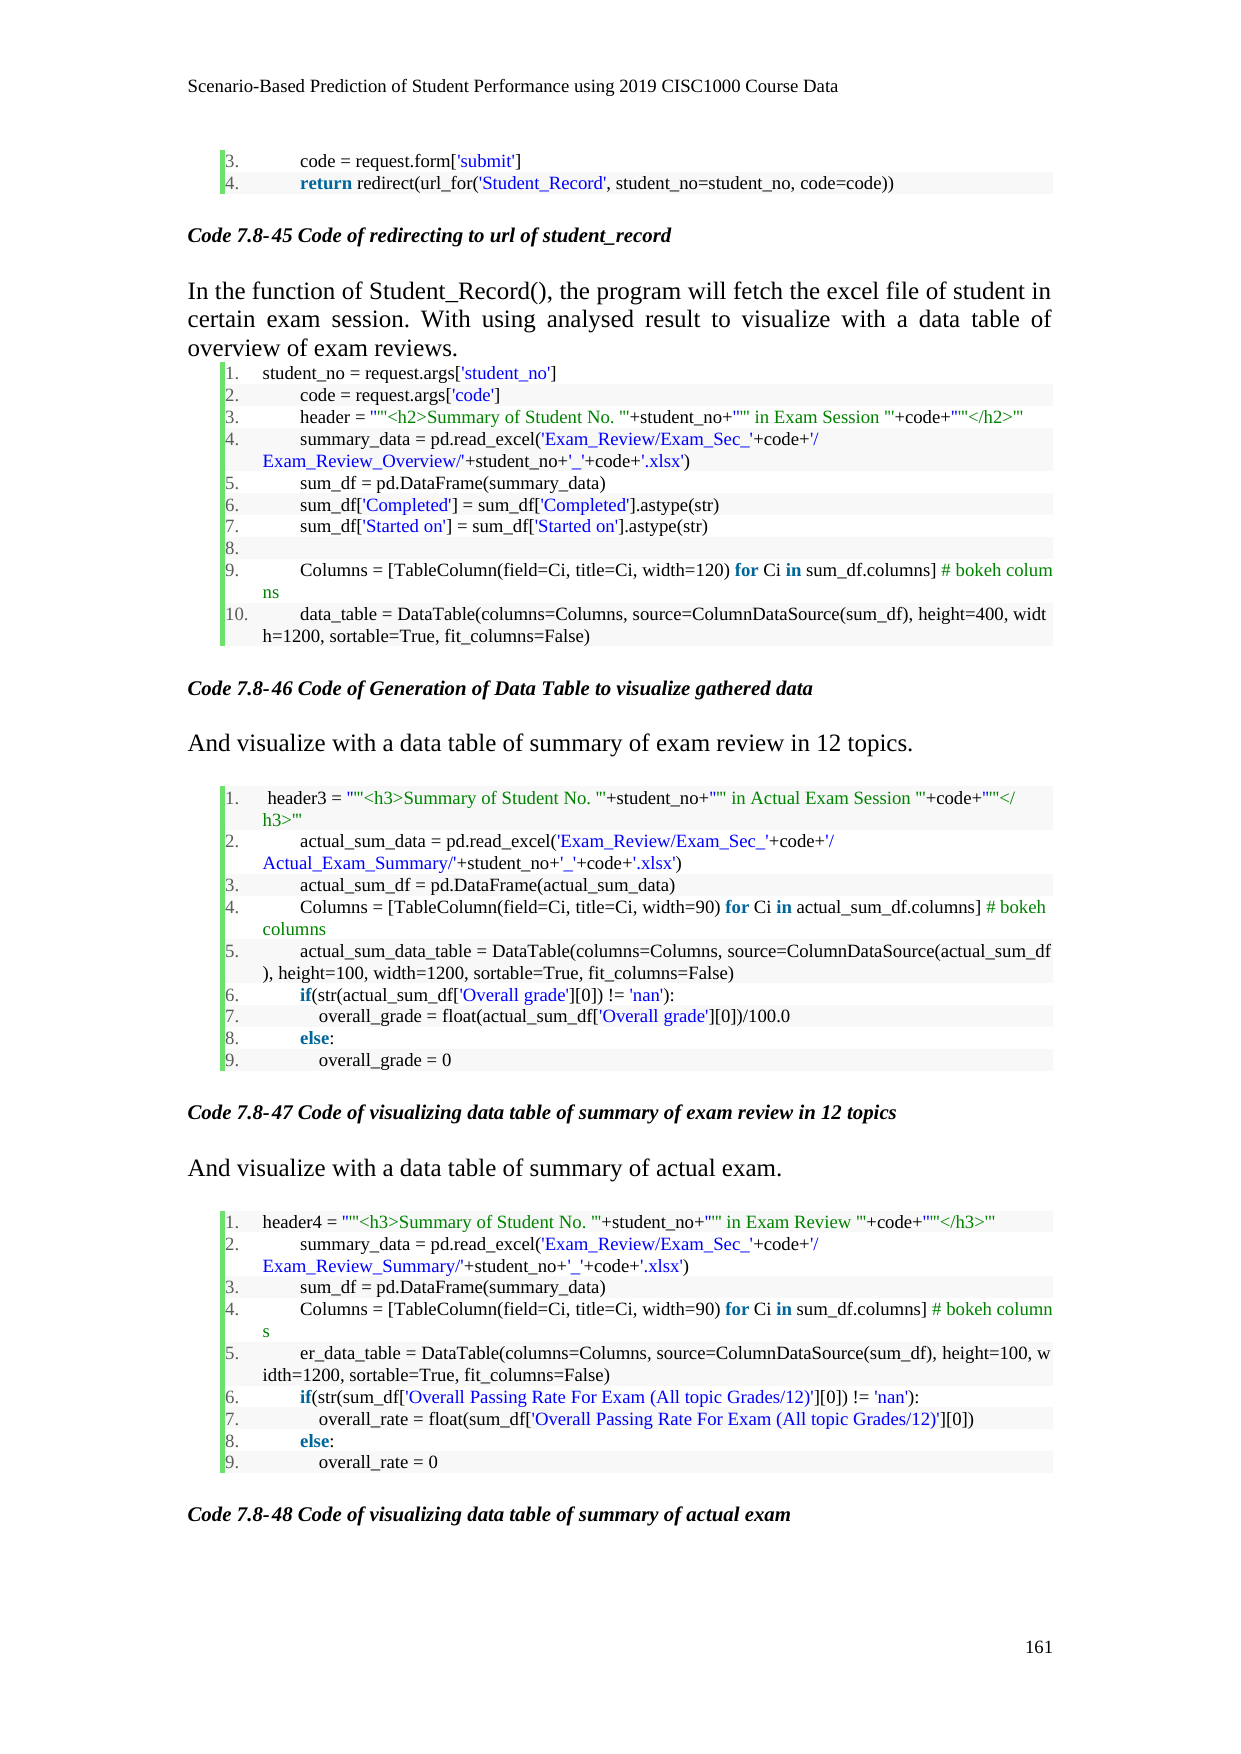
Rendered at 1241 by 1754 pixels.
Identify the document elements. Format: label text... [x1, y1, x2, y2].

list sum_df['Completed'] = sum_df['Completed'].astype(str) [225, 493, 1053, 515]
text And visualize with a data table of summary of actual exam. [187, 1153, 1053, 1181]
list overall_rate = 0 [225, 1451, 1053, 1473]
list header3 = '''''<h3>Summary of Student No. '''+student_no+''''' in Actual Exam Session '''+code+'''''</h3>''' [225, 786, 1053, 830]
list sum_df = pd.DataFrame(summary_data) [225, 1276, 1053, 1298]
list overall_grade = float(actual_sum_df['Overall grade'][0])/100.0 [225, 1005, 1053, 1027]
list er_data_table = DataTable(columns=Columns, source=ColumnDataSource(sum_df), height=100, width=1200, sortable=True, fit_columns=False) [225, 1342, 1053, 1386]
list actual_sum_data_table = DataTable(columns=Columns, source=ColumnDataSource(actual_sum_df), height=100, width=1200, sortable=True, fit_columns=False) [225, 939, 1053, 983]
list code = request.args['code'] [225, 384, 1053, 406]
list Columns = [TableColumn(field=Ci, title=Ci, width=120) for Ci in sum_df.columns] # bokeh columns [225, 559, 1053, 603]
list if(str(sum_df['Overall Passing Rate For Exam (All topic Grades/12)'][0]) != 'nan'): [225, 1386, 1053, 1407]
list if(str(actual_sum_df['Overall grade'][0]) != 'nan'): [225, 983, 1053, 1005]
list actual_sum_data = pd.read_excel('Exam_Review/Exam_Sec_'+code+'/Actual_Exam_Summary/'+student_no+'_'+code+'.xlsx') [225, 830, 1053, 874]
list else: [225, 1027, 1053, 1049]
list sum_df = pd.DataFrame(summary_data) [225, 471, 1053, 493]
list code = request.form['submit'] [225, 150, 1053, 172]
list return redirect(url_for('Student_Record', student_no=student_no, code=code)) [225, 172, 1053, 194]
list overall_grade = 0 [225, 1049, 1053, 1071]
list data_table = DataTable(columns=Columns, source=ColumnDataSource(sum_df), height=400, width=1200, sortable=True, fit_columns=False) [225, 603, 1053, 646]
list Columns = [TableColumn(field=Ci, title=Ci, width=90) for Ci in actual_sum_df.columns] # bokeh columns [225, 896, 1053, 939]
list sum_df['Started on'] = sum_df['Started on'].astype(str) [225, 515, 1053, 537]
list else: [225, 1429, 1053, 1451]
text And visualize with a data table of summary of exam review in 12 topics. [187, 728, 1053, 757]
list header4 = '''''<h3>Summary of Student No. '''+student_no+''''' in Exam Review '''+code+'''''</h3>''' [225, 1211, 1053, 1232]
list student_no = request.args['student_no'] [225, 362, 1053, 384]
list summary_data = pd.read_excel('Exam_Review/Exam_Sec_'+code+'/Exam_Review_Overview/'+student_no+'_'+code+'.xlsx') [225, 428, 1053, 471]
list summary_data = pd.read_excel('Exam_Review/Exam_Sec_'+code+'/Exam_Review_Summary/'+student_no+'_'+code+'.xlsx') [225, 1232, 1053, 1276]
list actual_sum_df = pd.DataFrame(actual_sum_data) [225, 874, 1053, 896]
list overall_rate = float(sum_df['Overall Passing Rate For Exam (All topic Grades/12)'][0]) [225, 1407, 1053, 1429]
list header = '''''<h2>Summary of Student No. '''+student_no+''''' in Exam Session '''+code+'''''</h2>''' [225, 406, 1053, 428]
text In the function of Student_Record(), the program will fetch the excel file of student in certain exam session. With using analysed result to visualize with a data table of overview of exam reviews. [187, 276, 1053, 362]
list Columns = [TableColumn(field=Ci, title=Ci, width=90) for Ci in sum_df.columns] # bokeh columns [225, 1298, 1053, 1342]
